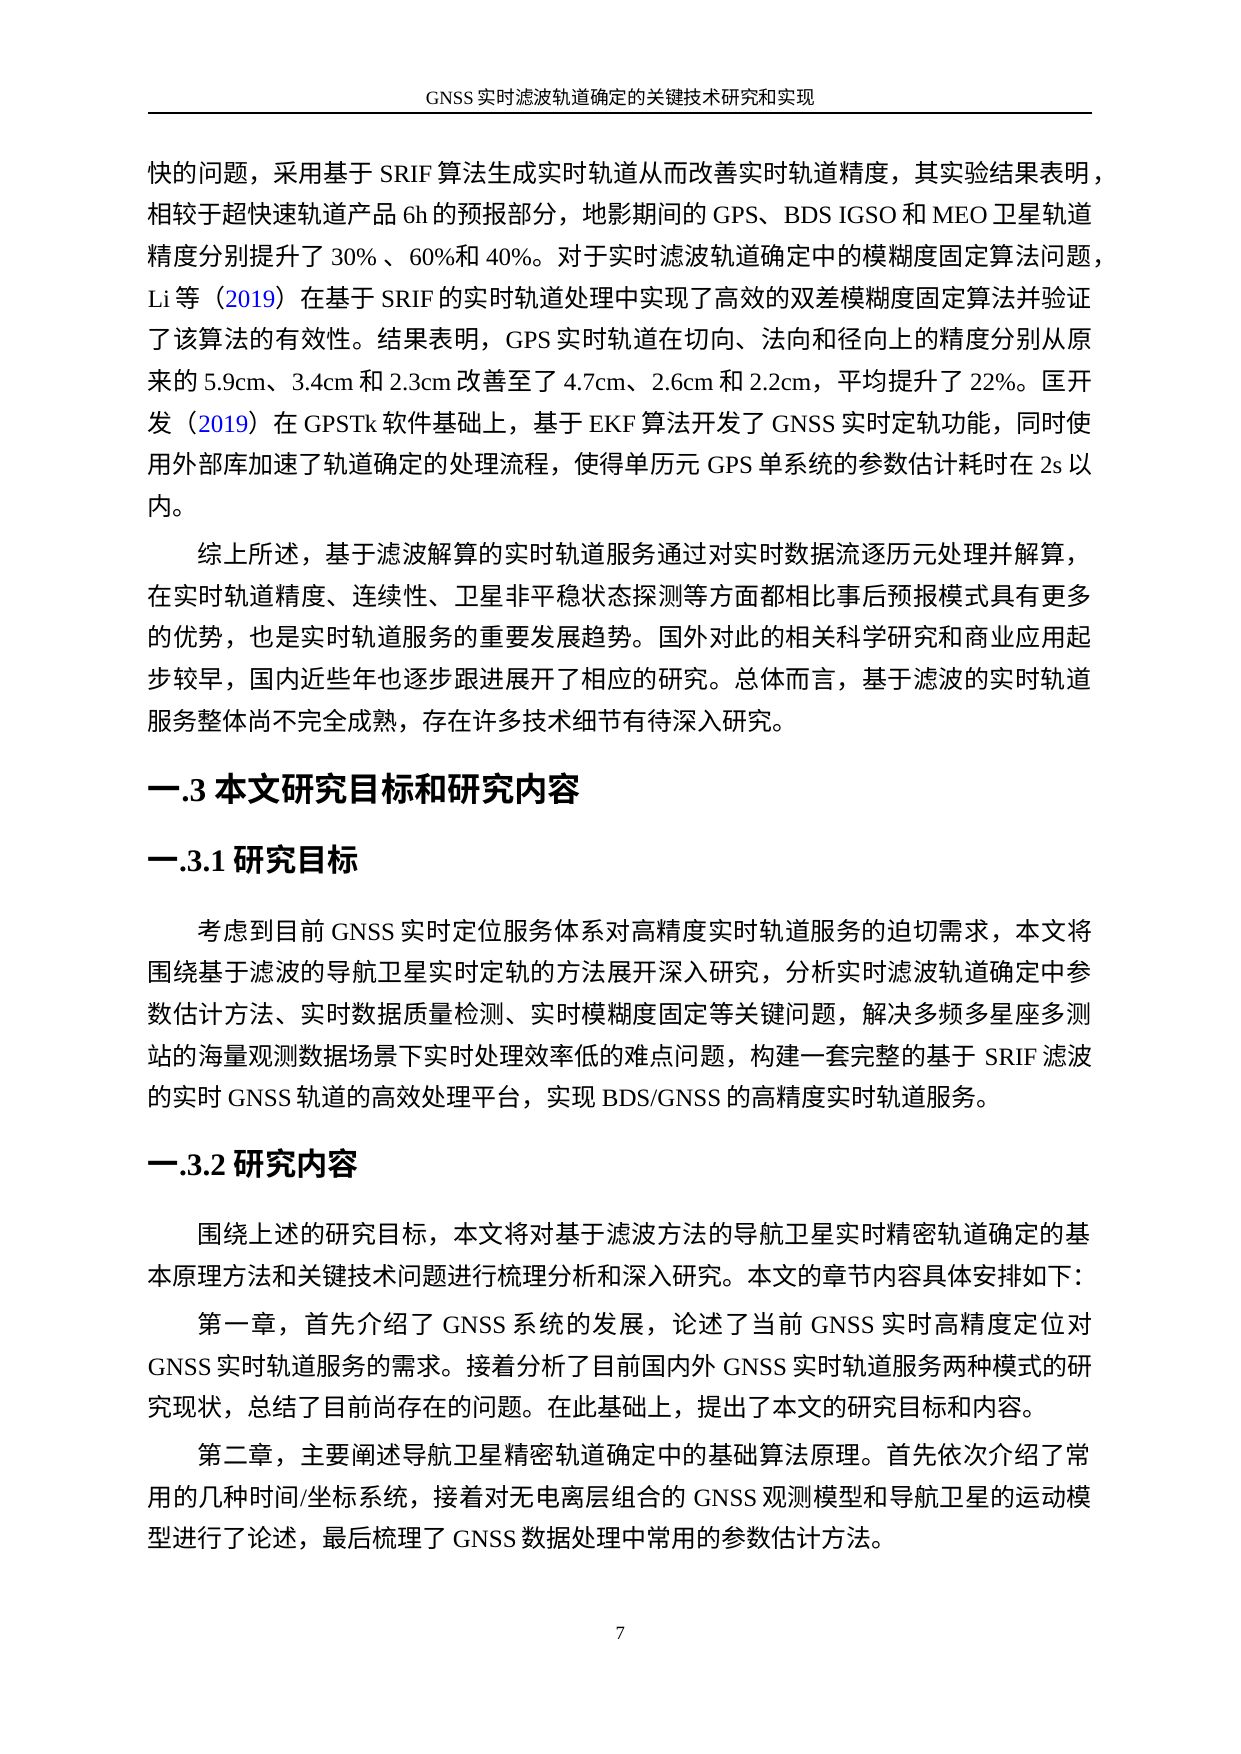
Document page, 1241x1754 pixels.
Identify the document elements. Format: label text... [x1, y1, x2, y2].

text 围绕上述的研究目标，本文将对基于滤波方法的导航卫星实时精密轨道确定的基本原理方法和关键技术问题进行梳理分析和深入研究。本文的章节内容具体安排如下： [148, 1209, 1092, 1293]
text 第一章，首先介绍了GNSS系统的发展，论述了当前GNSS实时高精度定位对GNSS实时轨道服务的需求。接着分析了目前国内外GNSS实时轨道服务两种模式的研究现状，总结了目前尚存在的问题。在此基础上，提出了本文的研究目标和内容。 [148, 1299, 1092, 1424]
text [148, 148, 1092, 523]
text 研究目标 [148, 836, 1092, 881]
text 第二章，主要阐述导航卫星精密轨道确定中的基础算法原理。首先依次介绍了常用的几种时间/坐标系统，接着对无电离层组合的GNSS观测模型和导航卫星的运动模型进行了论述，最后梳理了GNSS数据处理中常用的参数估计方法。 [148, 1430, 1092, 1555]
subtitle 本文研究目标和研究内容 [148, 762, 1092, 811]
text 考虑到目前GNSS实时定位服务体系对高精度实时轨道服务的迫切需求，本文将围绕基于滤波的导航卫星实时定轨的方法展开深入研究，分析实时滤波轨道确定中参数估计方法、实时数据质量检测、实时模糊度固定等关键问题，解决多频多星座多测站的海量观测数据场景下实时处理效率低的难点问题，构建一套完整的基于SRIF滤波的实时GNSS轨道的高效处理平台，实现BDS/GNSS的高精度实时轨道服务。 [148, 906, 1092, 1114]
text 研究内容 [148, 1139, 1092, 1184]
text 综上所述，基于滤波解算的实时轨道服务通过对实时数据流逐历元处理并解算，在实时轨道精度、连续性、卫星非平稳状态探测等方面都相比事后预报模式具有更多的优势，也是实时轨道服务的重要发展趋势。国外对此的相关科学研究和商业应用起步较早，国内近些年也逐步跟进展开了相应的研究。总体而言，基于滤波的实时轨道服务整体尚不完全成熟，存在许多技术细节有待深入研究。 [148, 529, 1092, 737]
